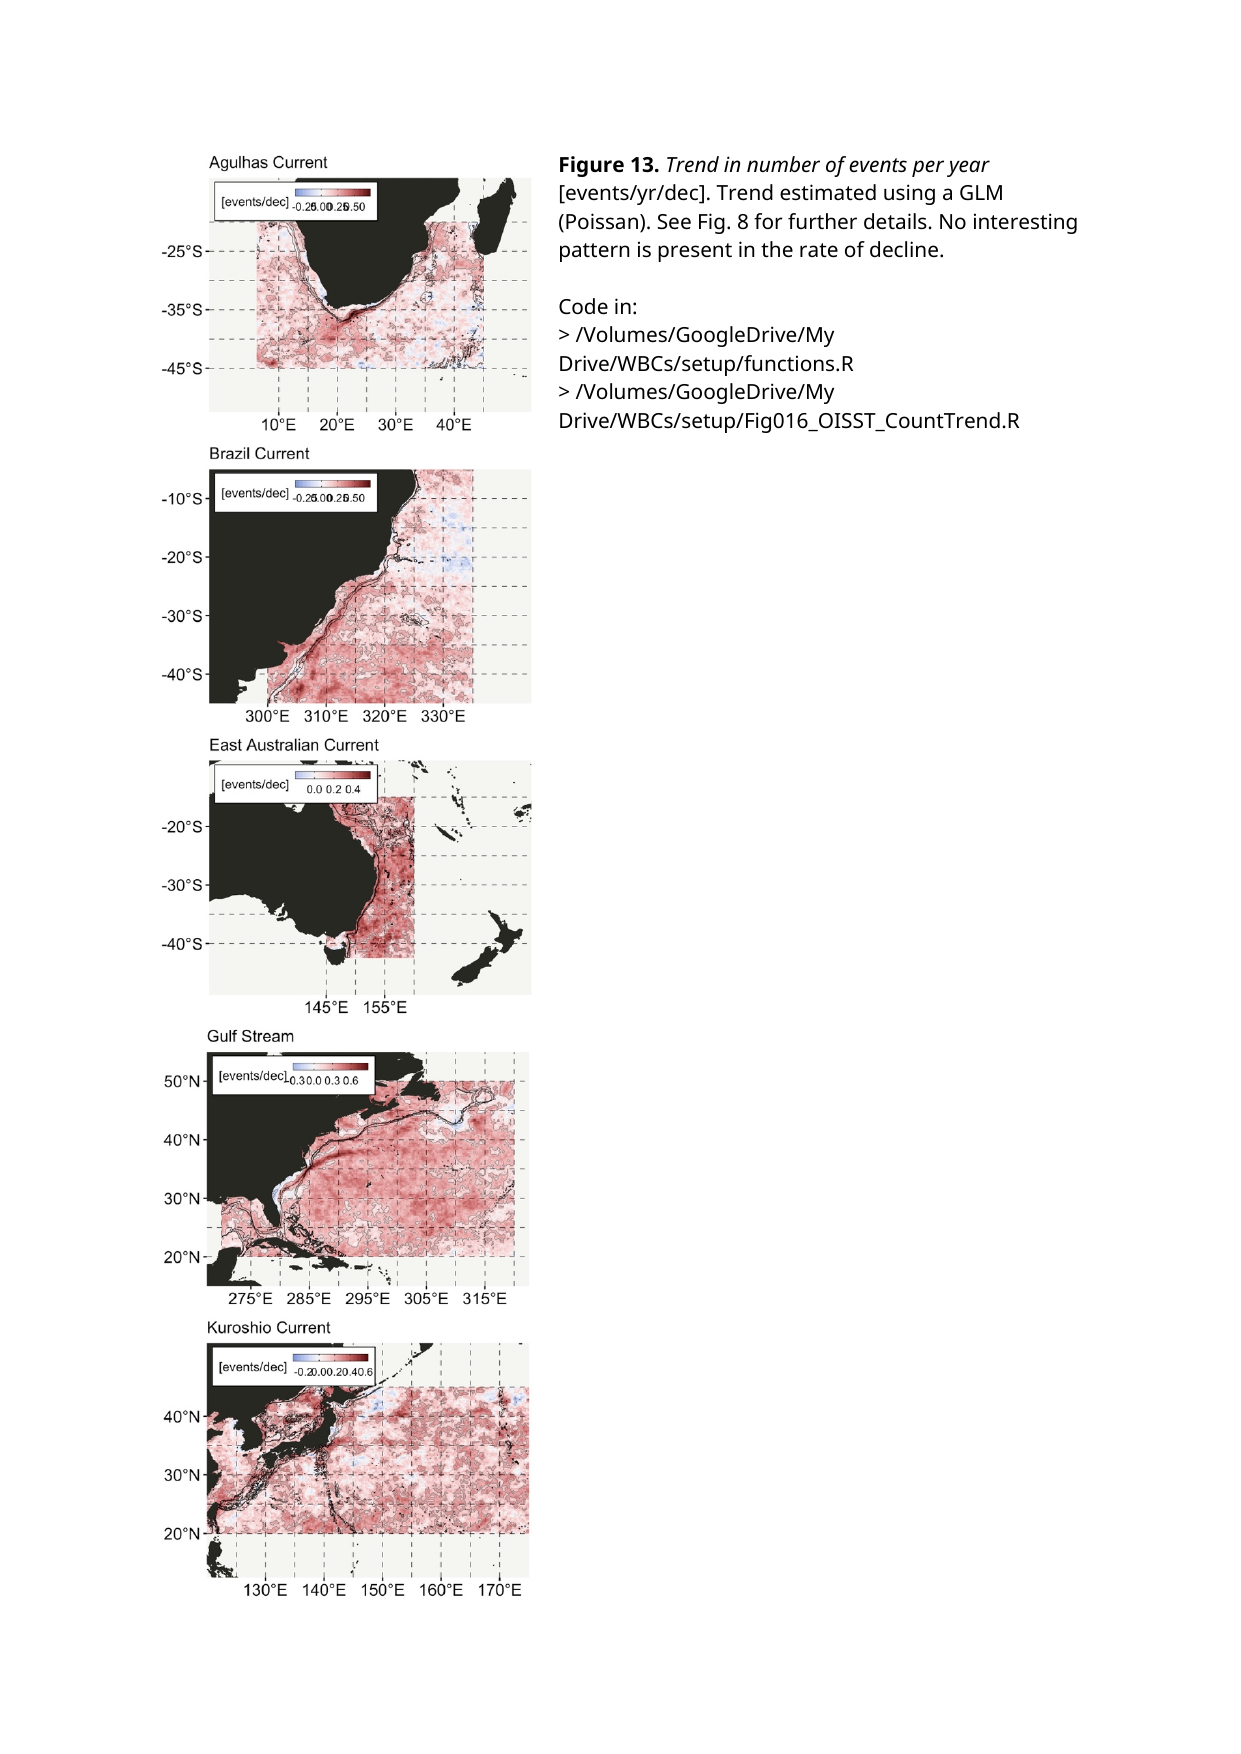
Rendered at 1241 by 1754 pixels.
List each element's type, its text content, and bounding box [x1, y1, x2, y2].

text Code in: [540, 292, 1090, 321]
text > /Volumes/GoogleDrive/My Drive/WBCs/setup/functions.R [540, 321, 1090, 377]
picture [150, 150, 540, 1602]
text Figure 13. Trend in number of events per year [events/yr/dec]. Trend estimated using a GLM (Poissan). See Fig. 8 for further details. No interesting pattern is present in the rate of decline. [540, 150, 1090, 264]
text > /Volumes/GoogleDrive/My Drive/WBCs/setup/Fig016_OISST_CountTrend.R [540, 377, 1090, 434]
